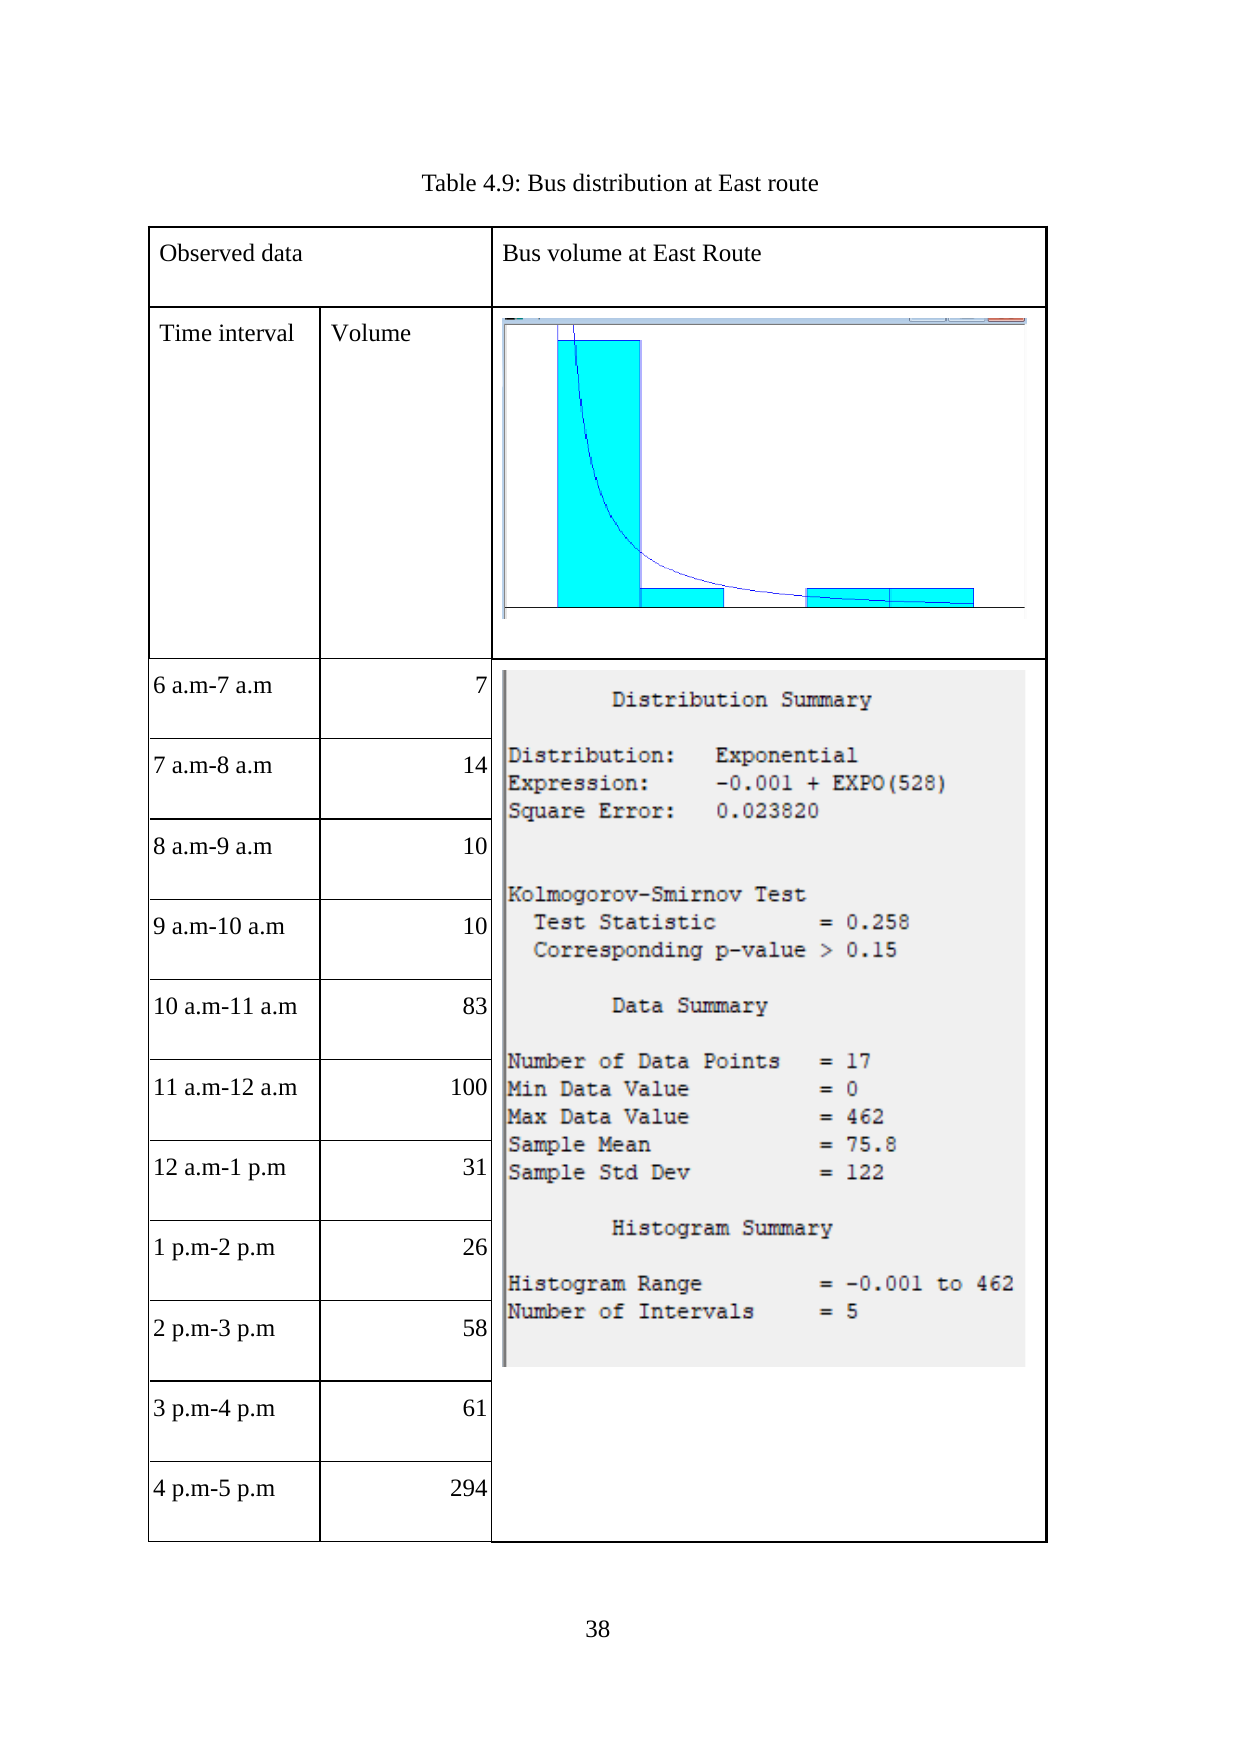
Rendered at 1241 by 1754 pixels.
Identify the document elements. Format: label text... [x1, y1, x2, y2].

table_cell 100 [321, 1060, 491, 1139]
table_cell 10 a.m-11 a.m [149, 979, 319, 1059]
table_cell 1 p.m-2 p.m [149, 1220, 319, 1300]
table_cell 4 p.m-5 p.m [149, 1461, 319, 1541]
table_cell 83 [321, 980, 491, 1059]
table_cell 3 p.m-4 p.m [149, 1380, 319, 1461]
table_cell 7 [321, 659, 491, 738]
table_cell 294 [321, 1462, 491, 1541]
table_cell Volume [321, 308, 491, 658]
table_header Bus volume at East Route [493, 228, 1045, 306]
table_cell 58 [321, 1301, 491, 1380]
table_header Observed data [150, 228, 491, 306]
table_cell 10 [321, 900, 491, 979]
table_cell 6 a.m-7 a.m [149, 659, 319, 738]
picture [502, 318, 1027, 619]
table_cell 11 a.m-12 a.m [149, 1059, 319, 1139]
table_cell Time interval [150, 308, 319, 658]
table_cell [493, 308, 1045, 658]
table_cell 7 a.m-8 a.m [149, 738, 319, 818]
table_cell 9 a.m-10 a.m [149, 899, 319, 979]
table_cell 2 p.m-3 p.m [149, 1300, 319, 1380]
table_cell 10 [321, 820, 491, 898]
table_cell 61 [321, 1382, 491, 1461]
table_cell [492, 660, 1045, 1541]
picture [502, 670, 1026, 1367]
table_cell 12 a.m-1 p.m [149, 1140, 319, 1220]
table_cell 14 [321, 739, 491, 818]
table_cell 26 [321, 1221, 491, 1300]
table_cell 31 [321, 1141, 491, 1220]
table_cell 8 a.m-9 a.m [149, 818, 319, 898]
